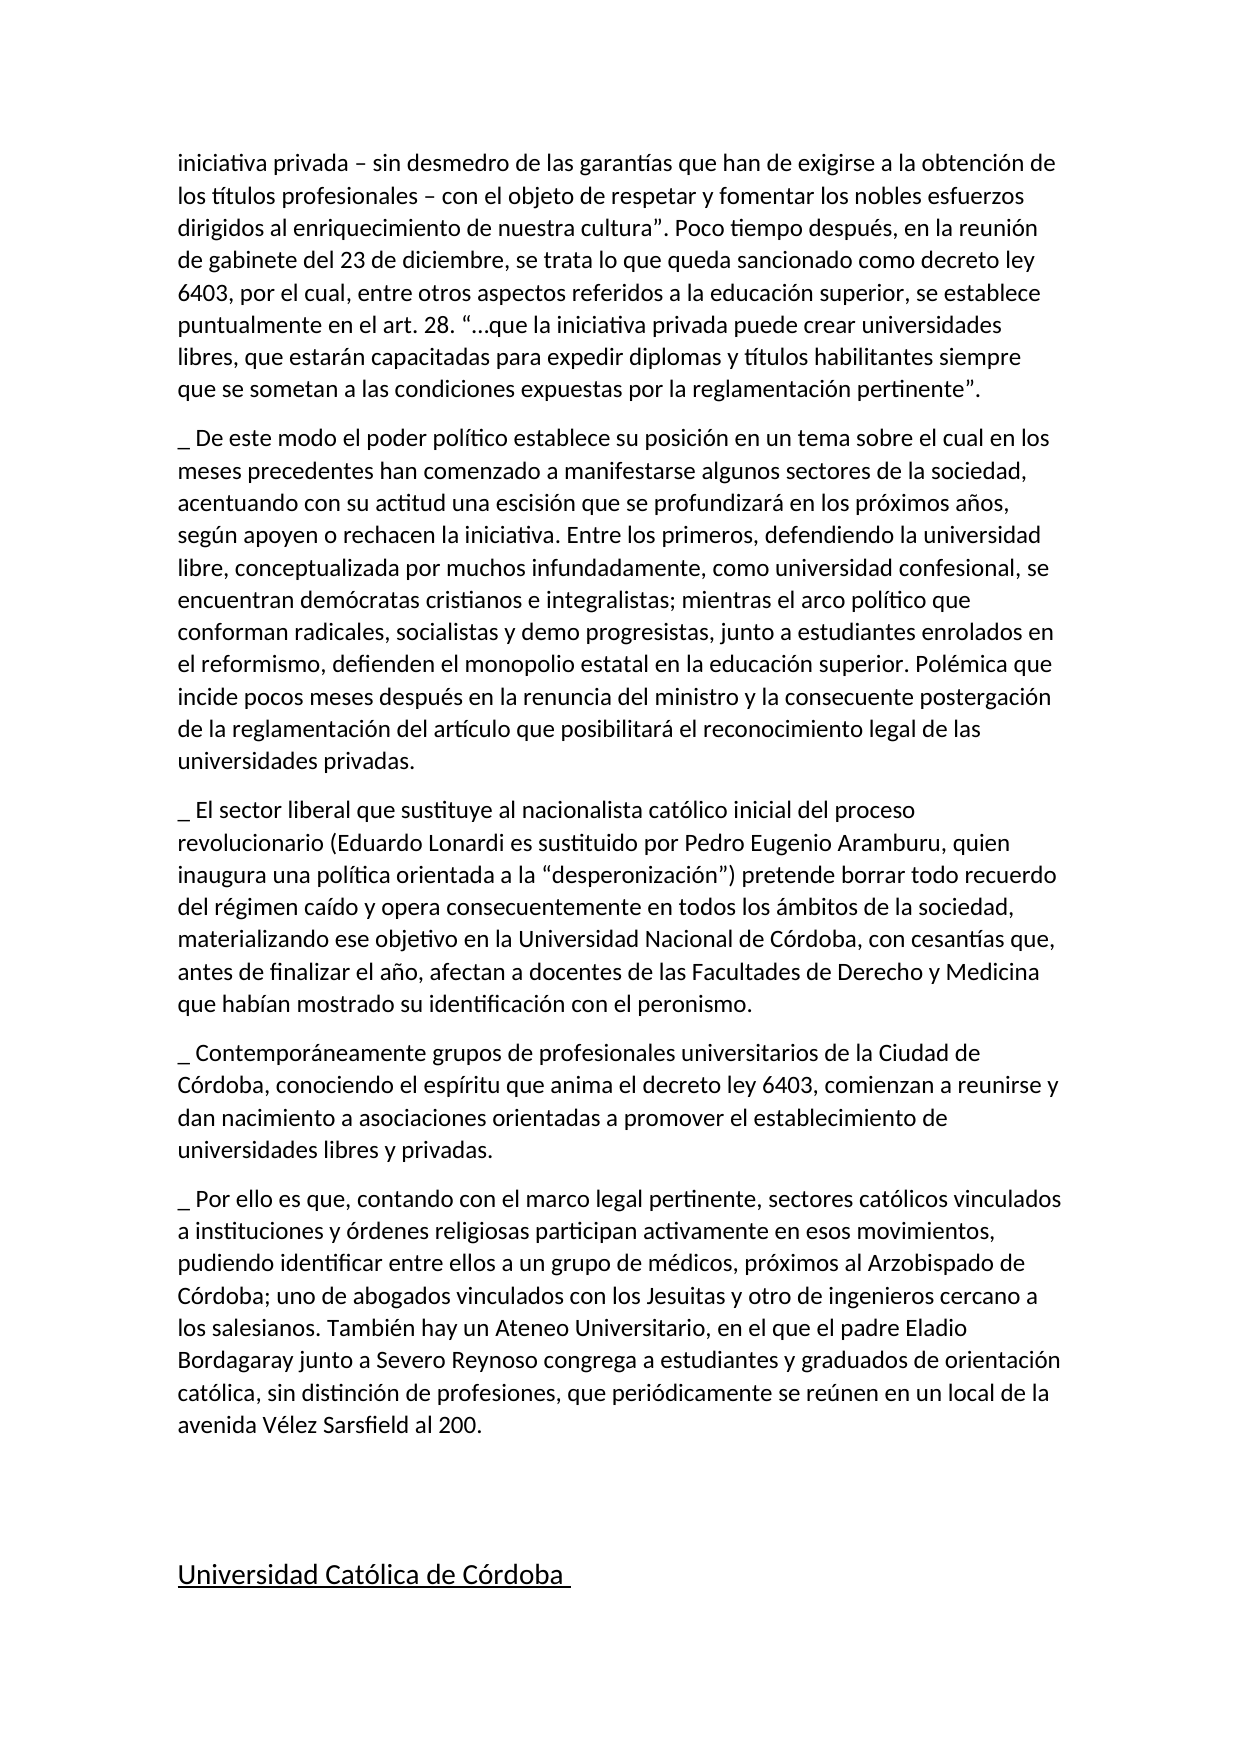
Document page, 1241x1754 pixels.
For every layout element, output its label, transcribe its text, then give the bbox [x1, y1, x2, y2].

text _ Contemporáneamente grupos de profesionales universitarios de la Ciudad de Córdoba, conociendo el espíritu que anima el decreto ley 6403, comienzan a reunirse y dan nacimiento a asociaciones orientadas a promover el establecimiento de universidades libres y privadas. [177, 1037, 1063, 1164]
text _ Por ello es que, contando con el marco legal pertinente, sectores católicos vinculados a instituciones y órdenes religiosas participan activamente en esos movimientos, pudiendo identificar entre ellos a un grupo de médicos, próximos al Arzobispado de Córdoba; uno de abogados vinculados con los Jesuitas y otro de ingenieros cercano a los salesianos. También hay un Ateneo Universitario, en el que el padre Eladio Bordagaray junto a Severo Reynoso congrega a estudiantes y graduados de orientación católica, sin distinción de profesiones, que periódicamente se reúnen en un local de la avenida Vélez Sarsfield al 200. [177, 1183, 1063, 1439]
text _ El sector liberal que sustituye al nacionalista católico inicial del proceso revolucionario (Eduardo Lonardi es sustituido por Pedro Eugenio Aramburu, quien inaugura una política orientada a la “desperonización”) pretende borrar todo recuerdo del régimen caído y opera consecuentemente en todos los ámbitos de la sociedad, materializando ese objetivo en la Universidad Nacional de Córdoba, con cesantías que, antes de finalizar el año, afectan a docentes de las Facultades de Derecho y Medicina que habían mostrado su identificación con el peronismo. [177, 794, 1063, 1019]
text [177, 148, 1063, 404]
text Universidad Católica de Córdoba [177, 1556, 1063, 1592]
text _ De este modo el poder político establece su posición en un tema sobre el cual en los meses precedentes han comenzado a manifestarse algunos sectores de la sociedad, acentuando con su actitud una escisión que se profundizará en los próximos años, según apoyen o rechacen la iniciativa. Entre los primeros, defendiendo la universidad libre, conceptualizada por muchos infundadamente, como universidad confesional, se encuentran demócratas cristianos e integralistas; mientras el arco político que conforman radicales, socialistas y demo progresistas, junto a estudiantes enrolados en el reformismo, defienden el monopolio estatal en la educación superior. Polémica que incide pocos meses después en la renuncia del ministro y la consecuente postergación de la reglamentación del artículo que posibilitará el reconocimiento legal de las universidades privadas. [177, 423, 1063, 776]
